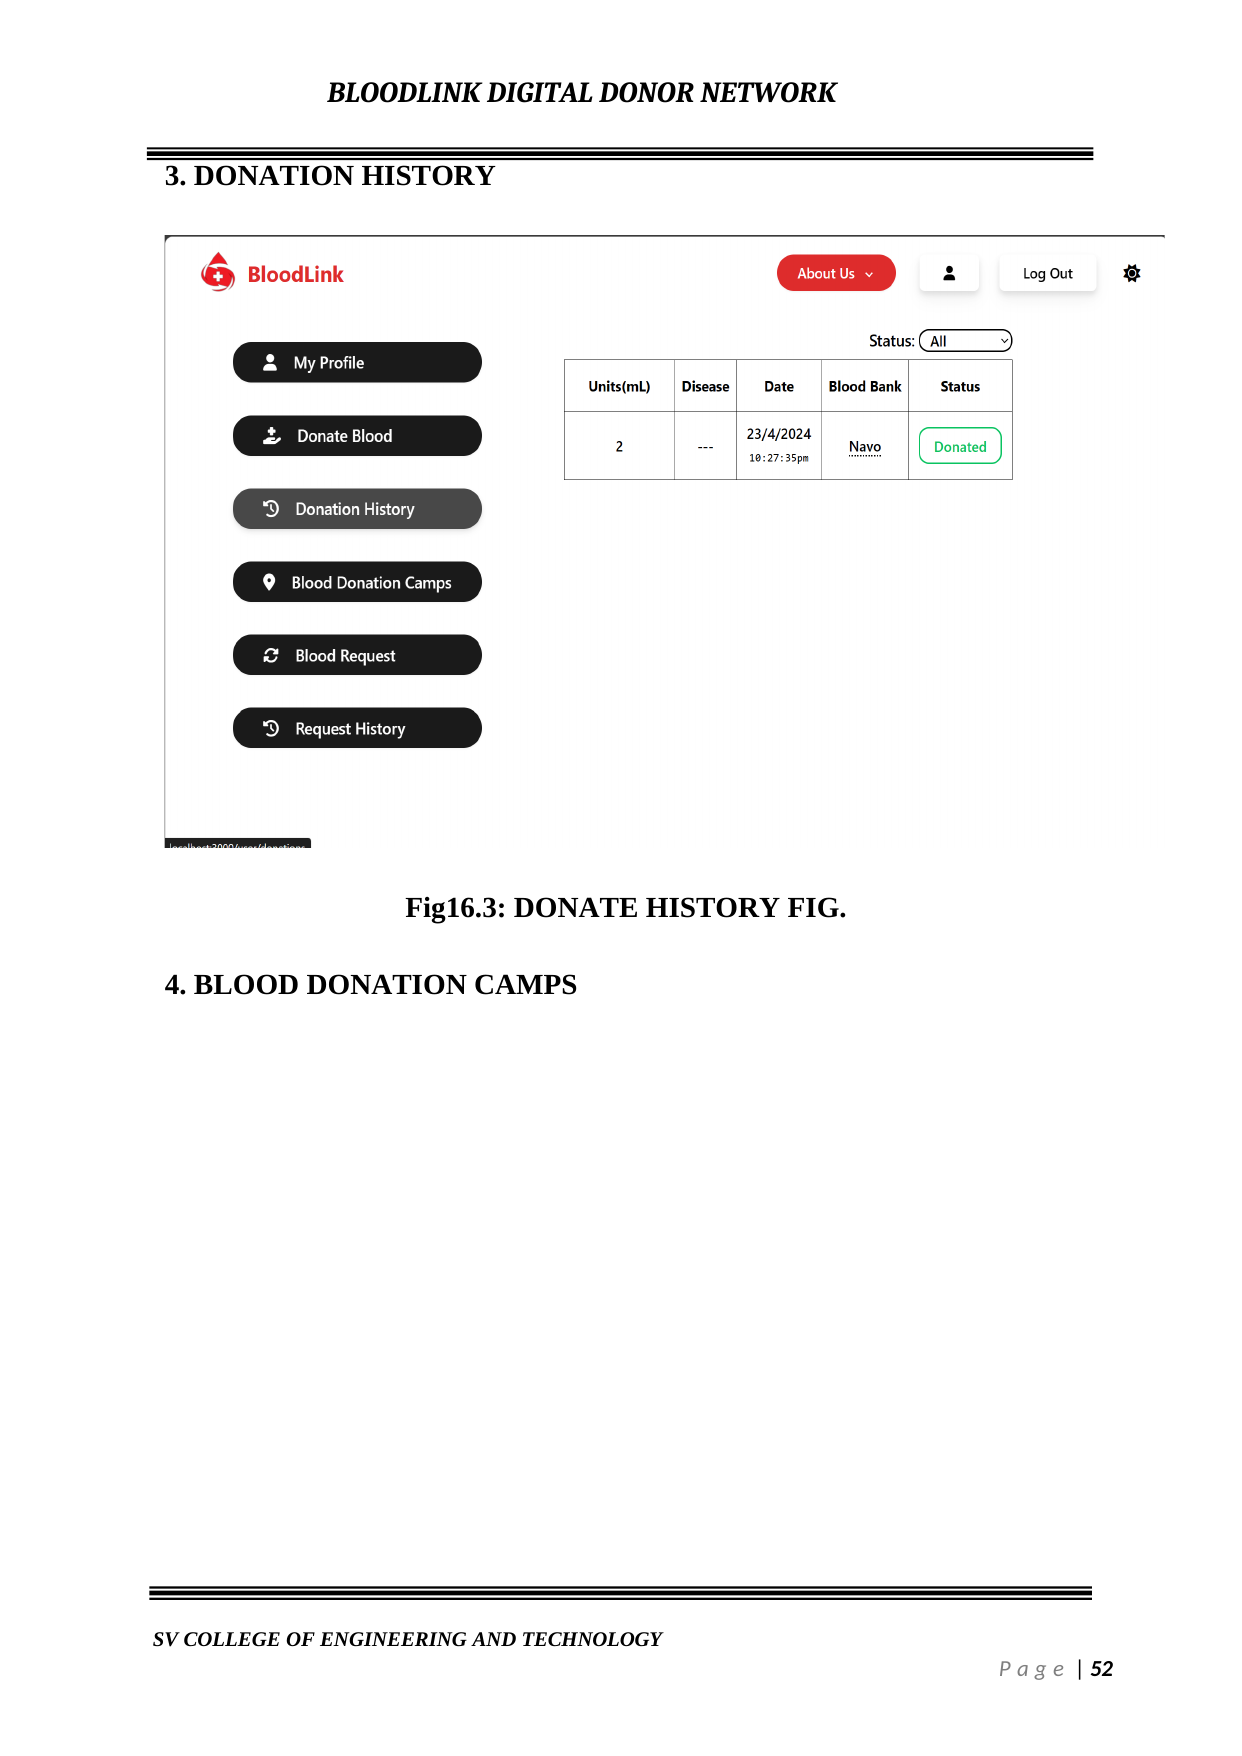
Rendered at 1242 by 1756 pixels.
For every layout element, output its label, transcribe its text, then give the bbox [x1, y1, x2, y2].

text 4. BLOOD DONATION CAMPS [164, 967, 1164, 1001]
picture [164, 235, 1165, 848]
text Fig16.3: DONATE HISTORY FIG. [164, 890, 1164, 923]
text 3. DONATION HISTORY [164, 158, 1164, 192]
